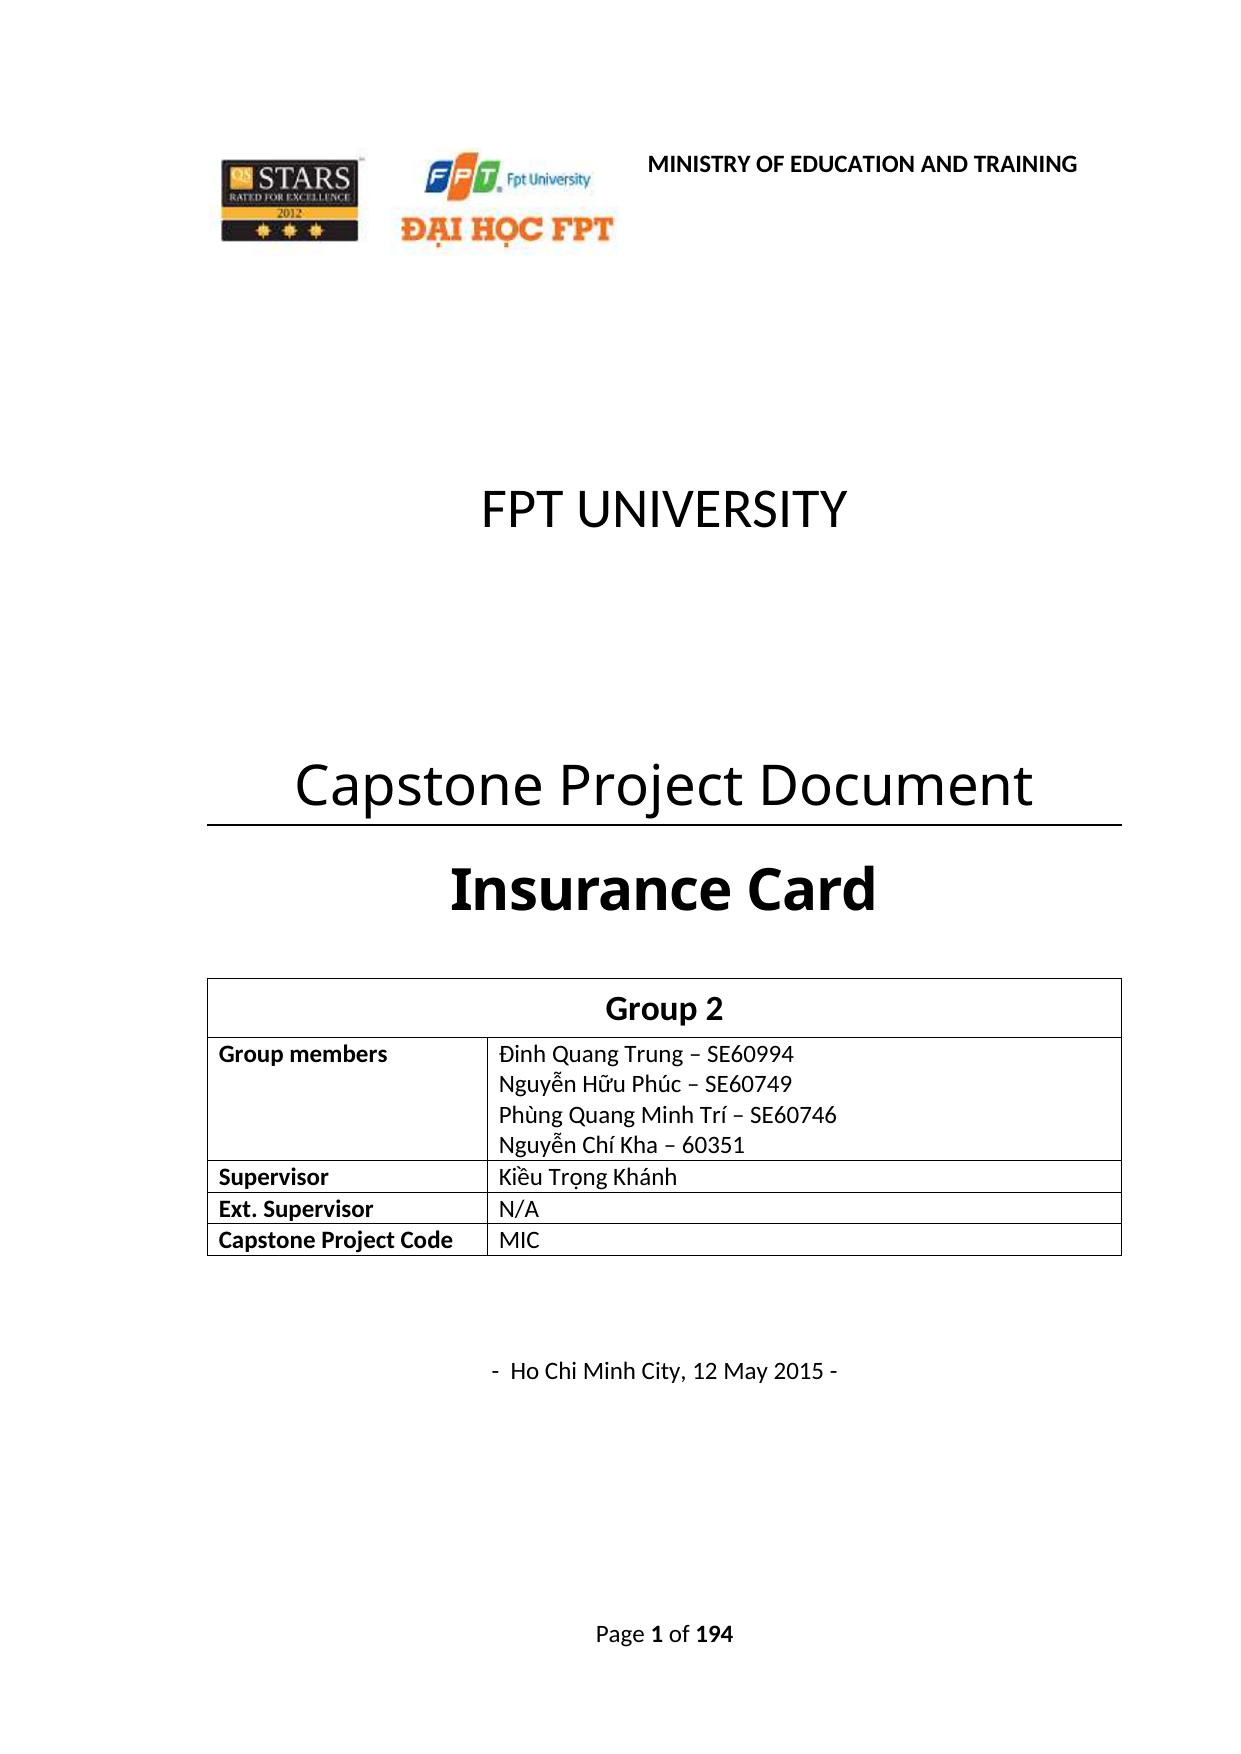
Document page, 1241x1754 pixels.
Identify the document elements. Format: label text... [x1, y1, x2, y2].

table_cell N/A [488, 1193, 1121, 1223]
picture [207, 147, 629, 258]
text MINISTRY OF EDUCATION AND TRAINING [629, 148, 1122, 178]
table_cell Supervisor [208, 1161, 487, 1192]
table_cell Đinh Quang Trung – SE60994 Nguyễn Hữu Phúc – SE60749 Phùng Quang Minh Trí – SE60746 Nguyễn Chí Kha – 60351 [488, 1038, 1121, 1160]
table_cell Kiều Trọng Khánh [488, 1161, 1121, 1192]
text FPT UNIVERSITY [207, 473, 1122, 542]
text Capstone Project Document [207, 745, 1122, 824]
table_cell Capstone Project Code [208, 1224, 487, 1255]
table_header Group 2 [208, 979, 1121, 1037]
table_cell Group members [208, 1038, 487, 1160]
table_cell Ext. Supervisor [208, 1193, 487, 1223]
table_cell MIC [488, 1224, 1121, 1255]
text - Ho Chi Minh City, 12 May 2015 - [207, 1355, 1122, 1386]
title Insurance Card [207, 848, 1122, 928]
